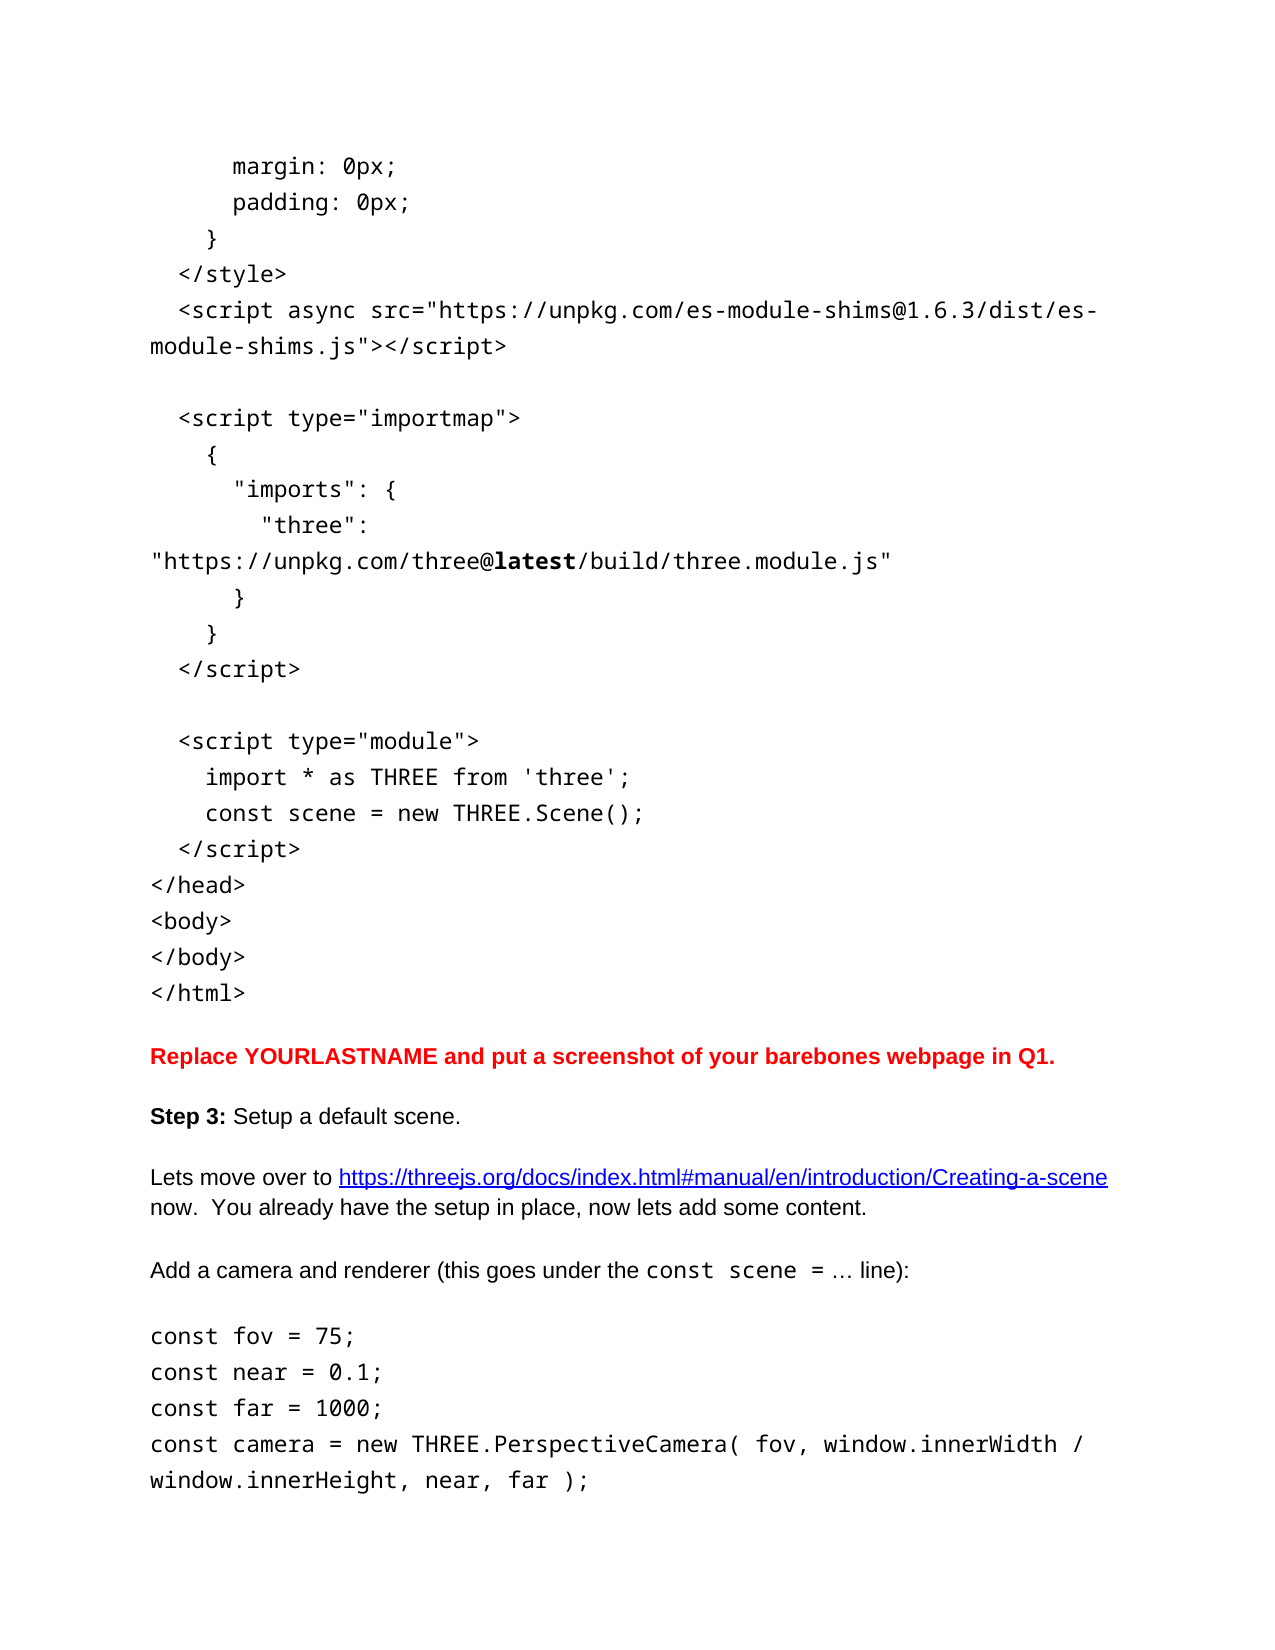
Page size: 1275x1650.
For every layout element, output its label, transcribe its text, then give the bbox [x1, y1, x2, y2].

text </head> [150, 869, 1125, 900]
text const scene = new THREE.Scene(); [150, 797, 1125, 828]
text } </style> [150, 222, 1125, 289]
text <script async src="https://unpkg.com/es-module-shims@1.6.3/dist/es-module-shims.js"></script> [150, 294, 1125, 361]
text "three": "https://unpkg.com/three@latest/build/three.module.js" [150, 509, 1125, 577]
text } [150, 581, 1125, 612]
text </html> [150, 977, 1125, 1008]
text Lets move over to https://threejs.org/docs/index.html#manual/en/introduction/Creating-a-scene now. You already have the setup in place, now lets add some content. [150, 1163, 1125, 1220]
text </body> [150, 941, 1125, 972]
text { [150, 437, 1125, 469]
text import * as THREE from 'three'; [150, 761, 1125, 792]
text <script type="module"> [150, 725, 1125, 756]
text const camera = new THREE.PerspectiveCamera( fov, window.innerWidth / window.innerHeight, near, far ); [150, 1428, 1125, 1495]
text Add a camera and renderer (this goes under the const scene = … line): [150, 1254, 1125, 1285]
text const fov = 75; [150, 1320, 1125, 1352]
text margin: 0px; [150, 150, 1125, 181]
text </script> [150, 833, 1125, 864]
text Step 3: Setup a default scene. [150, 1103, 1125, 1129]
text const far = 1000; [150, 1392, 1125, 1423]
text } [150, 617, 1125, 648]
text const near = 0.1; [150, 1356, 1125, 1387]
text Replace YOURLASTNAME and put a screenshot of your barebones webpage in Q1. [150, 1043, 1125, 1069]
text </script> [150, 653, 1125, 684]
text <body> [150, 905, 1125, 936]
text padding: 0px; [150, 186, 1125, 217]
text "imports": { [150, 473, 1125, 505]
text <script type="importmap"> [150, 402, 1125, 433]
